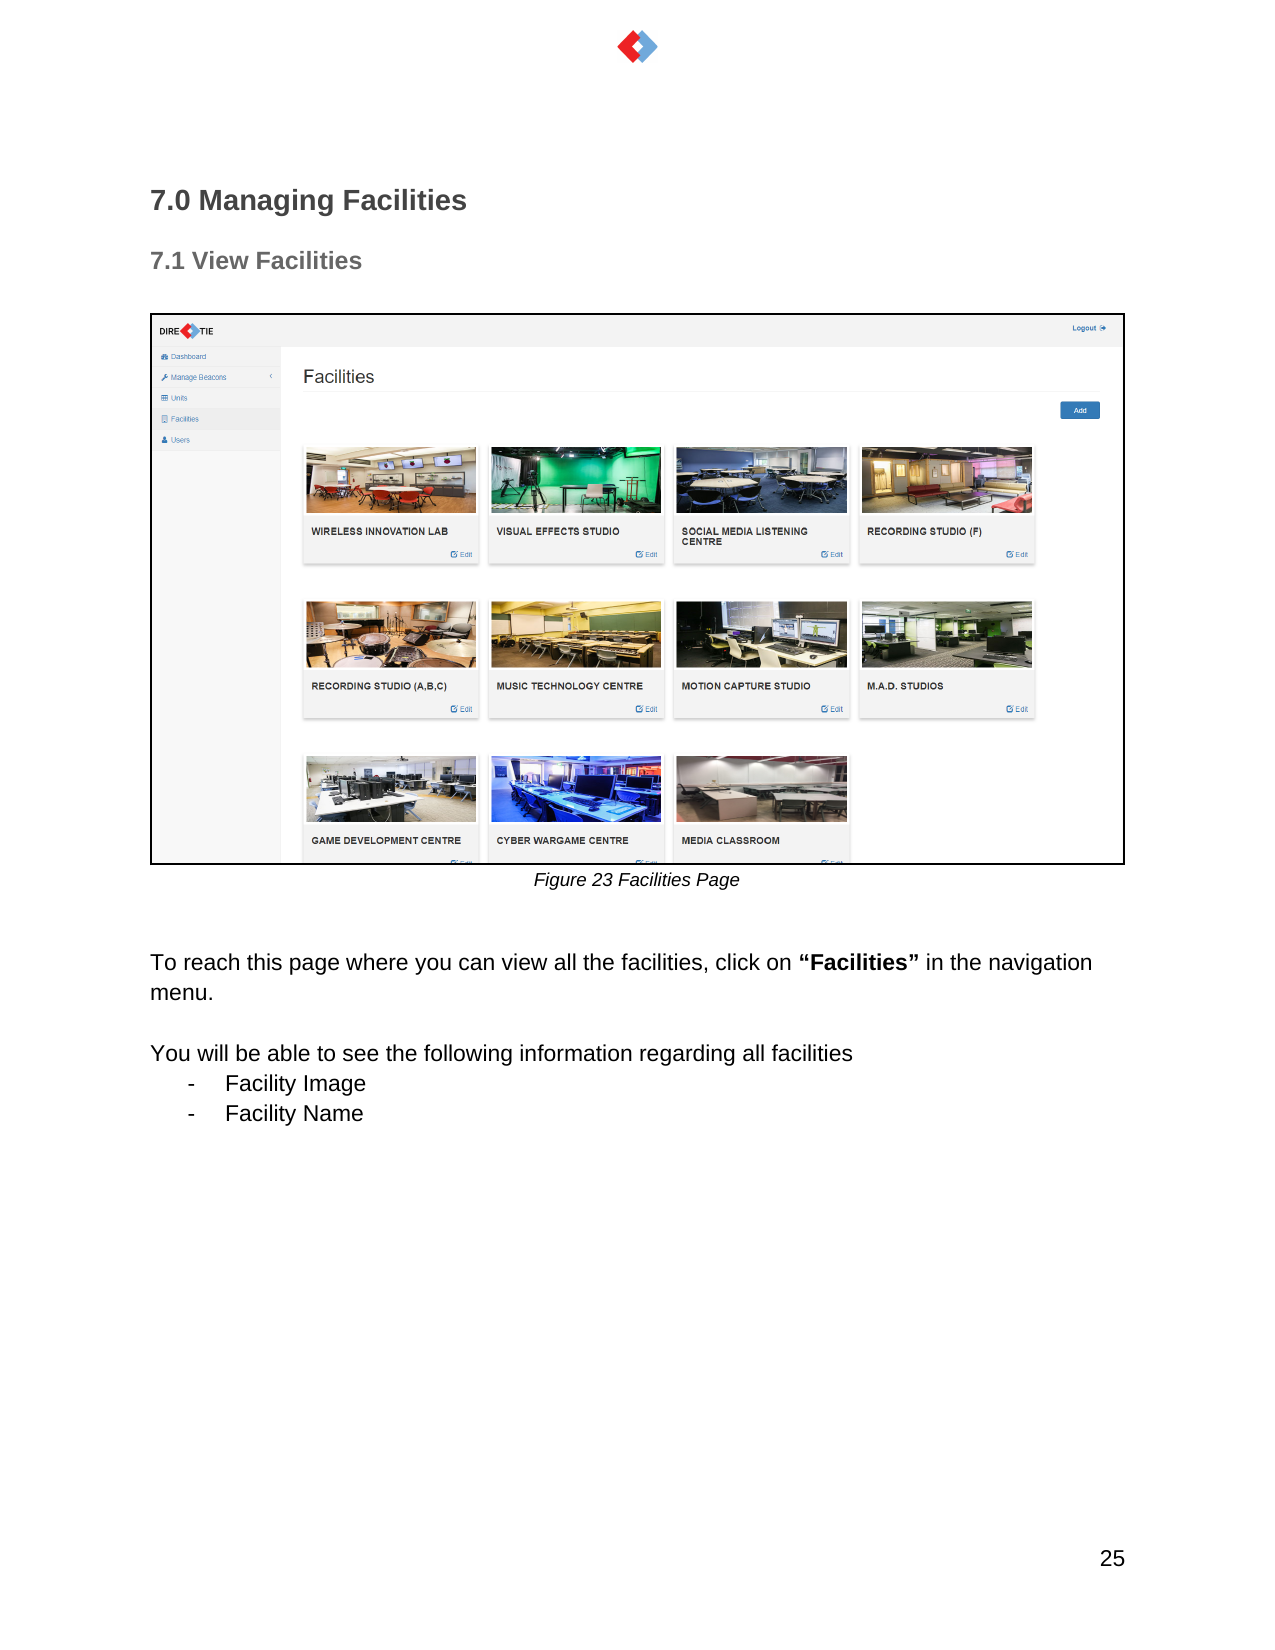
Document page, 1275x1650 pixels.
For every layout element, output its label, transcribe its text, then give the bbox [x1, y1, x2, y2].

text To reach this page where you can view all the facilities, click on “Facilities” in the navigation menu. [150, 949, 1125, 1006]
text Figure 23 Facilities Page [150, 869, 1125, 891]
picture [152, 315, 1123, 863]
subtitle 7.0 Managing Facilities [150, 183, 1125, 217]
list Facility Image [187, 1070, 1125, 1096]
subtitle 7.1 View Facilities [150, 246, 1125, 275]
picture [617, 30, 658, 63]
list Facility Name [187, 1100, 1125, 1126]
text You will be able to see the following information regarding all facilities [150, 1040, 1125, 1066]
